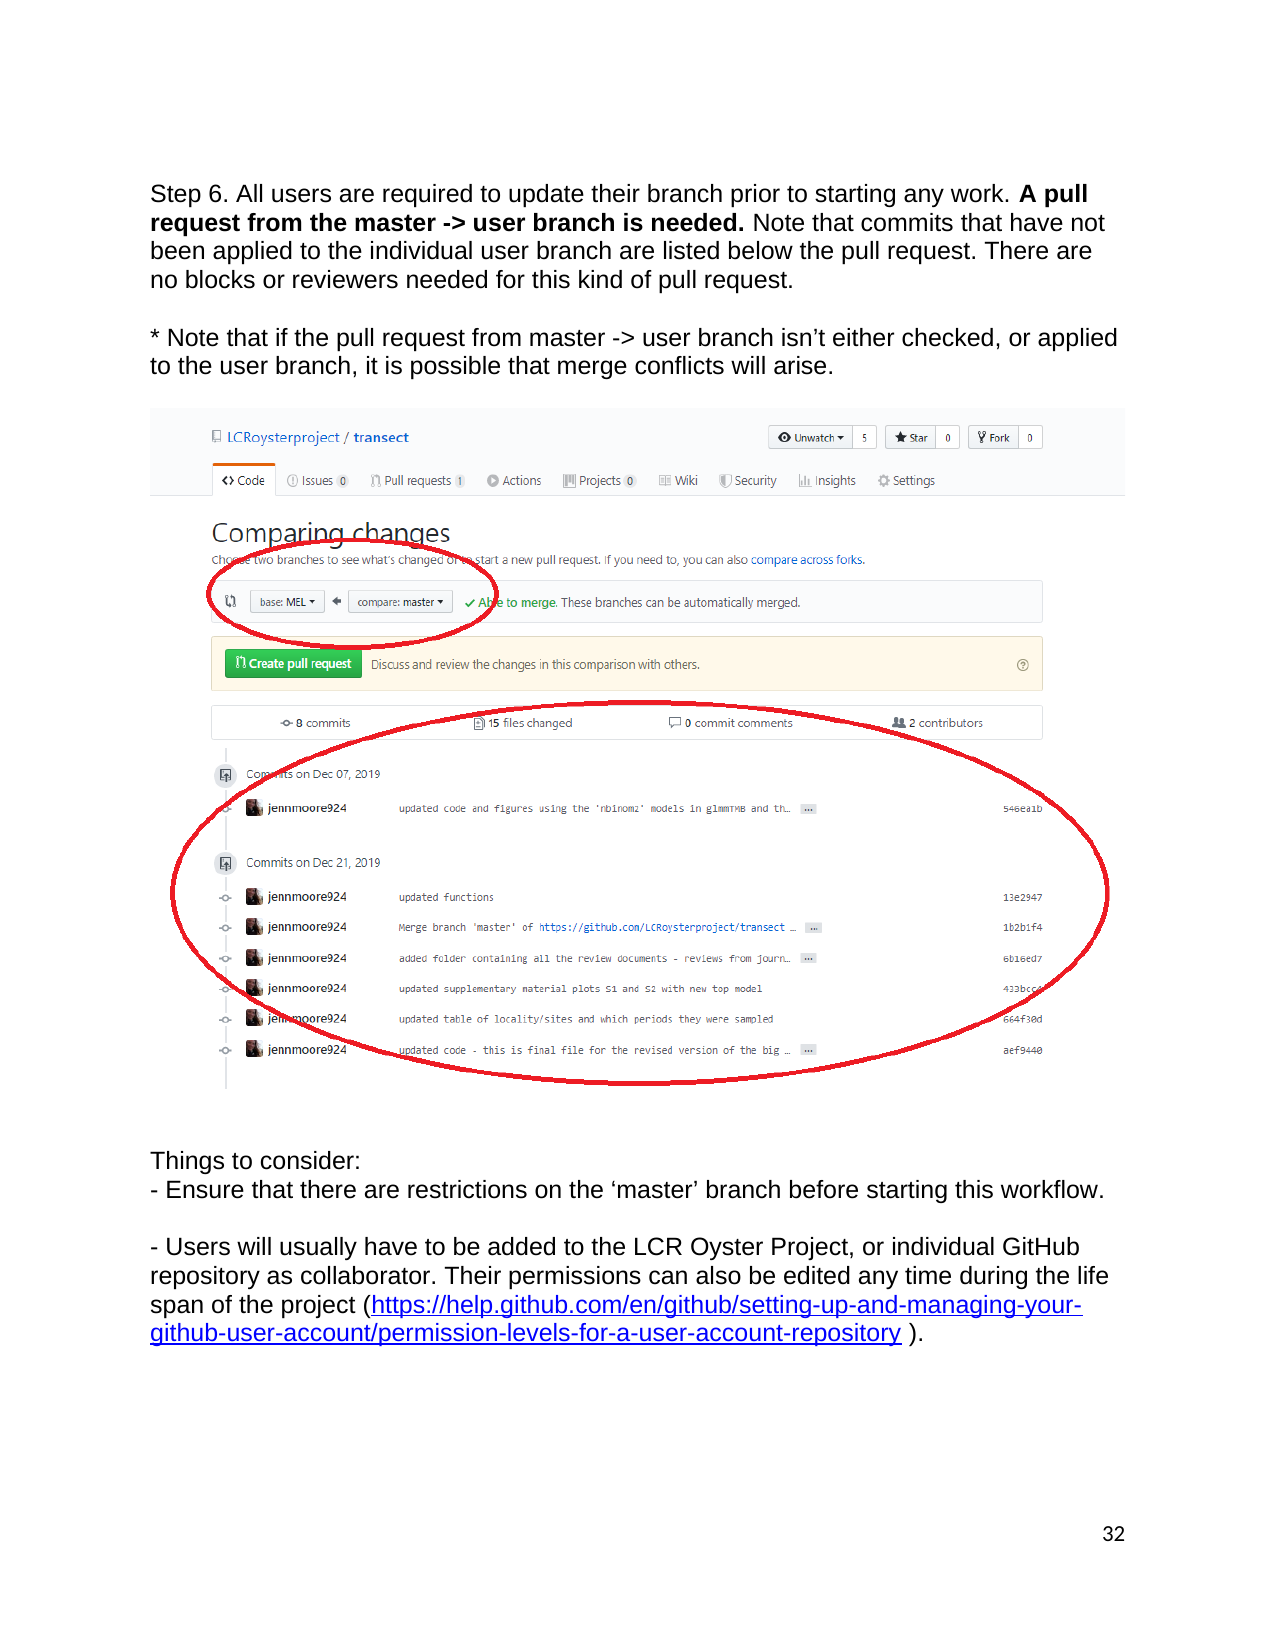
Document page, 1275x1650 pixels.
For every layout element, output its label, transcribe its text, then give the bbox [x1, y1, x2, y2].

picture [150, 408, 1125, 1089]
text - Users will usually have to be added to the LCR Oyster Project, or individual GitHub repository as collaborator. Their permissions can also be edited any time during the life span of the project (https://help.github.com/en/github/setting-up-and-managing-your-github-user-account/permission-levels-for-a-user-account-repository ). [150, 1232, 1125, 1347]
text Step 6. All users are required to update their branch prior to starting any work. A pull request from the master -> user branch is needed. Note that commits that have not been applied to the individual user branch are listed below the pull request. There are no blocks or reviewers needed for this kind of pull request. [150, 179, 1125, 294]
text * Note that if the pull request from master -> user branch isn’t either checked, or applied to the user branch, it is possible that merge conflicts will arise. [150, 322, 1125, 380]
text Things to consider: [150, 1146, 1125, 1175]
text - Ensure that there are restrictions on the ‘master’ branch before starting this workflow. [150, 1175, 1125, 1203]
